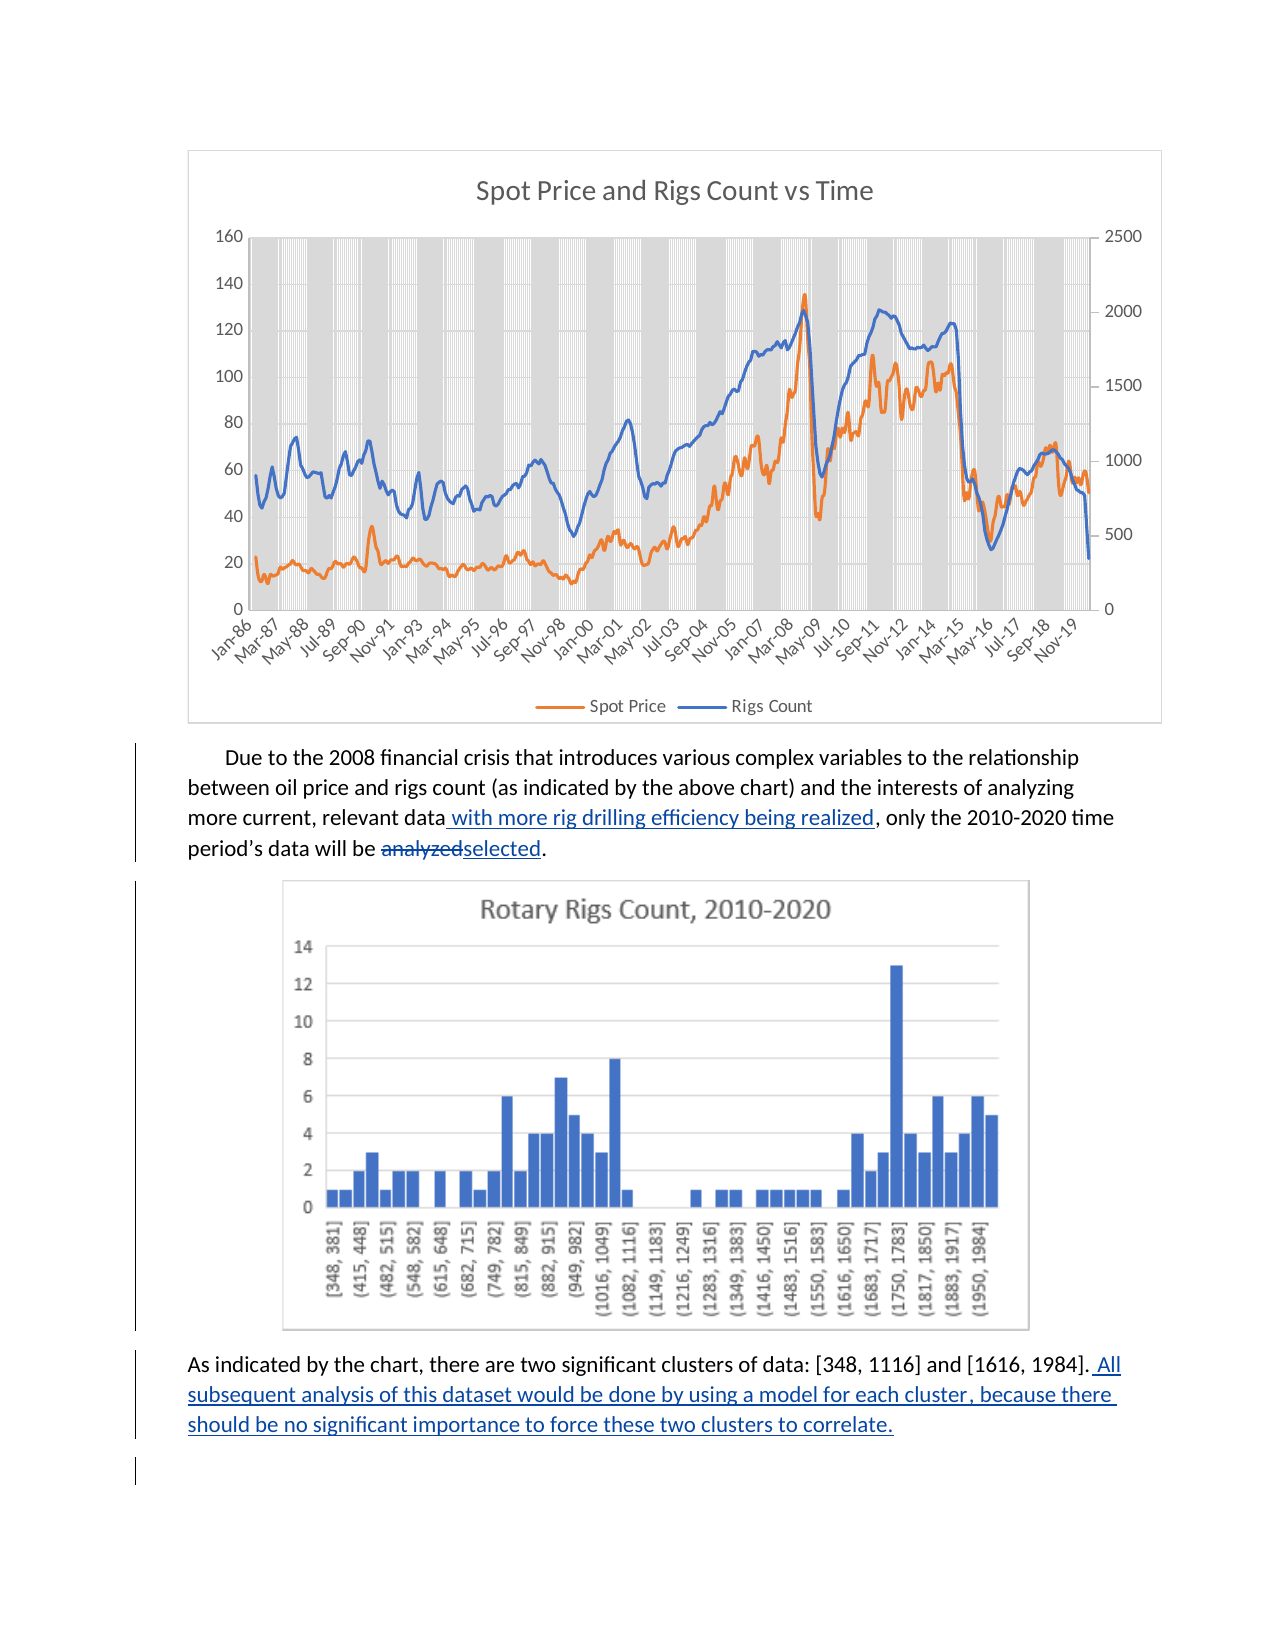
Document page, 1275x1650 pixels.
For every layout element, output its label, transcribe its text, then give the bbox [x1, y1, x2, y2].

picture [282, 880, 1031, 1332]
text Due to the 2008 financial crisis that introduces various complex variables to the relationship between oil price and rigs count (as indicated by the above chart) and the interests of analyzing more current, relevant data, only the 2010-2020 time period’s data will be . [187, 743, 1125, 862]
text As indicated by the chart, there are two significant clusters of data: [348, 1116] and [1616, 1984]. [187, 1350, 1125, 1438]
